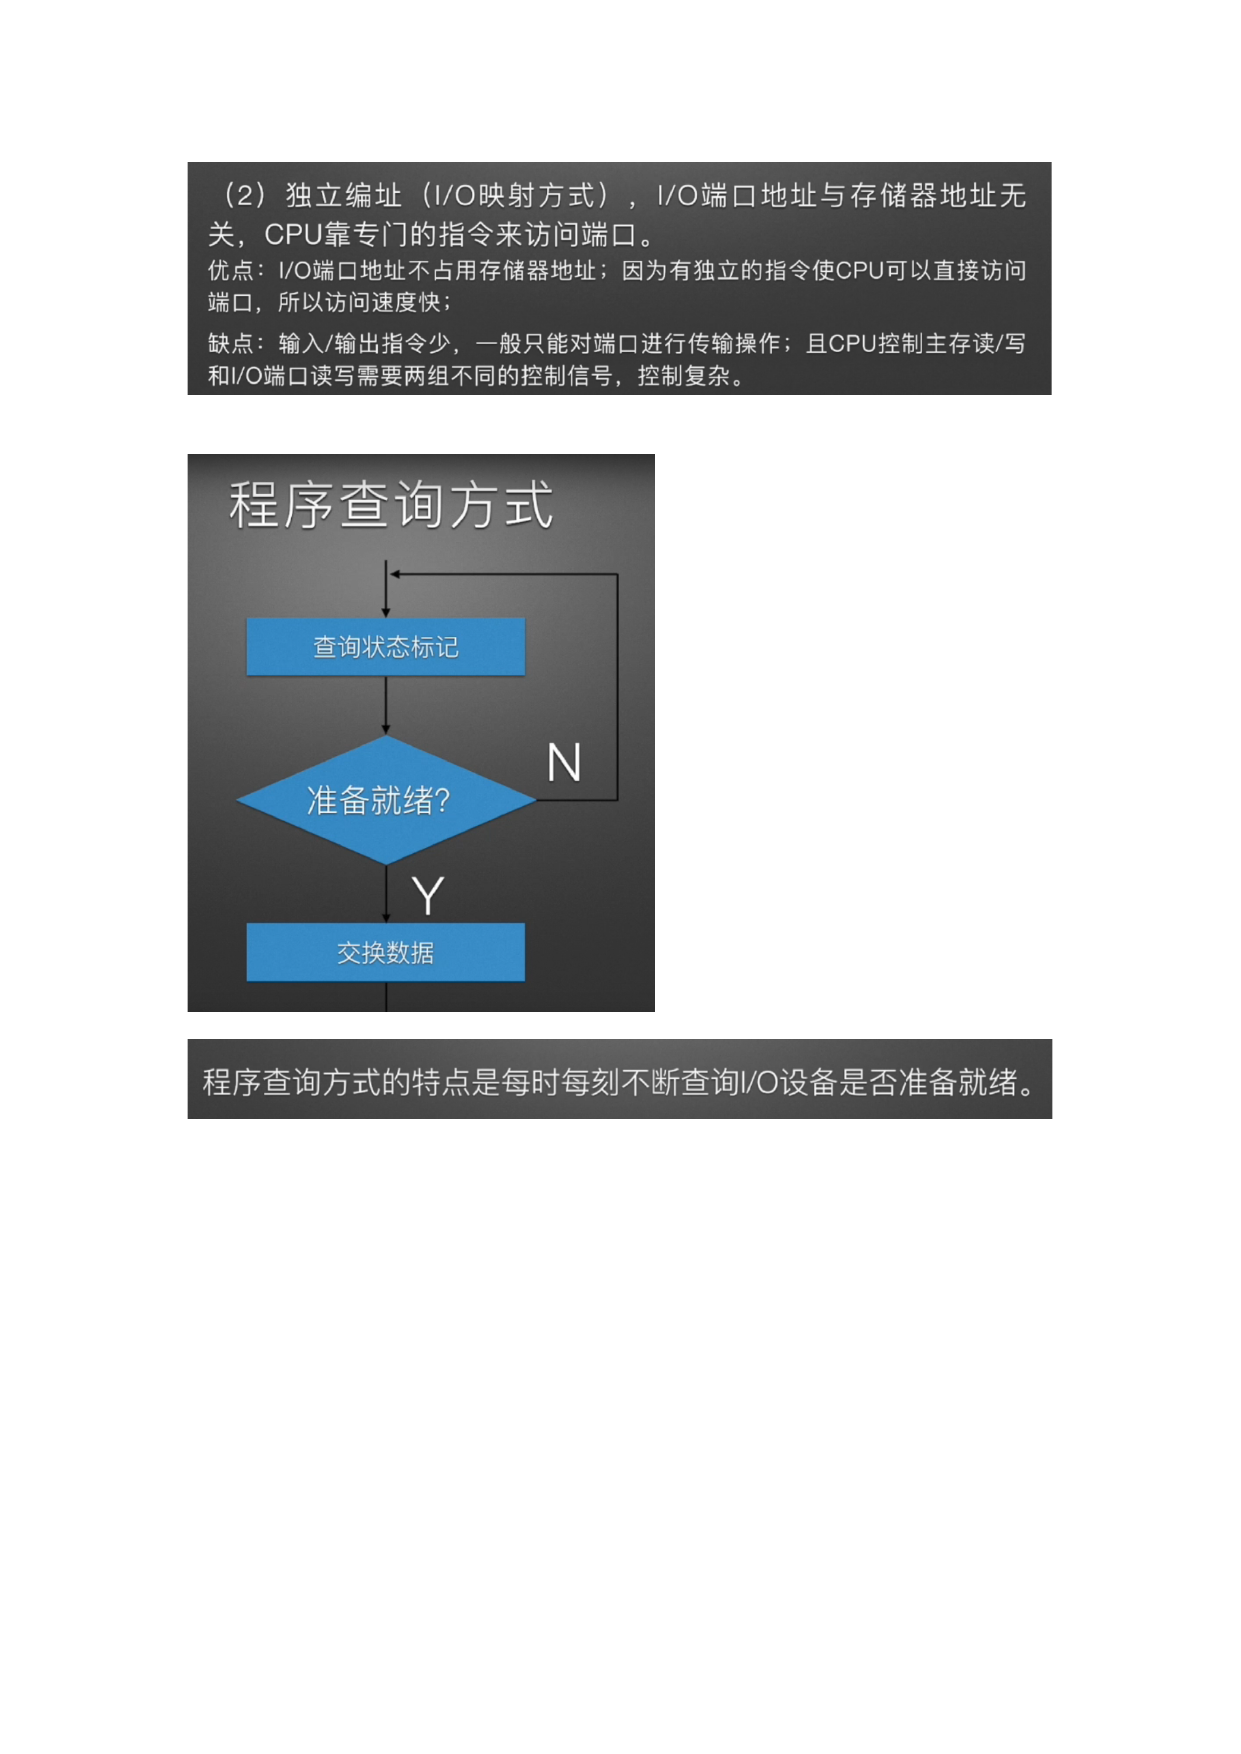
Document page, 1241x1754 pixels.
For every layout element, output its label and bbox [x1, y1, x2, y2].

picture [187, 162, 1052, 395]
picture [187, 1039, 1053, 1119]
picture [187, 454, 655, 1012]
